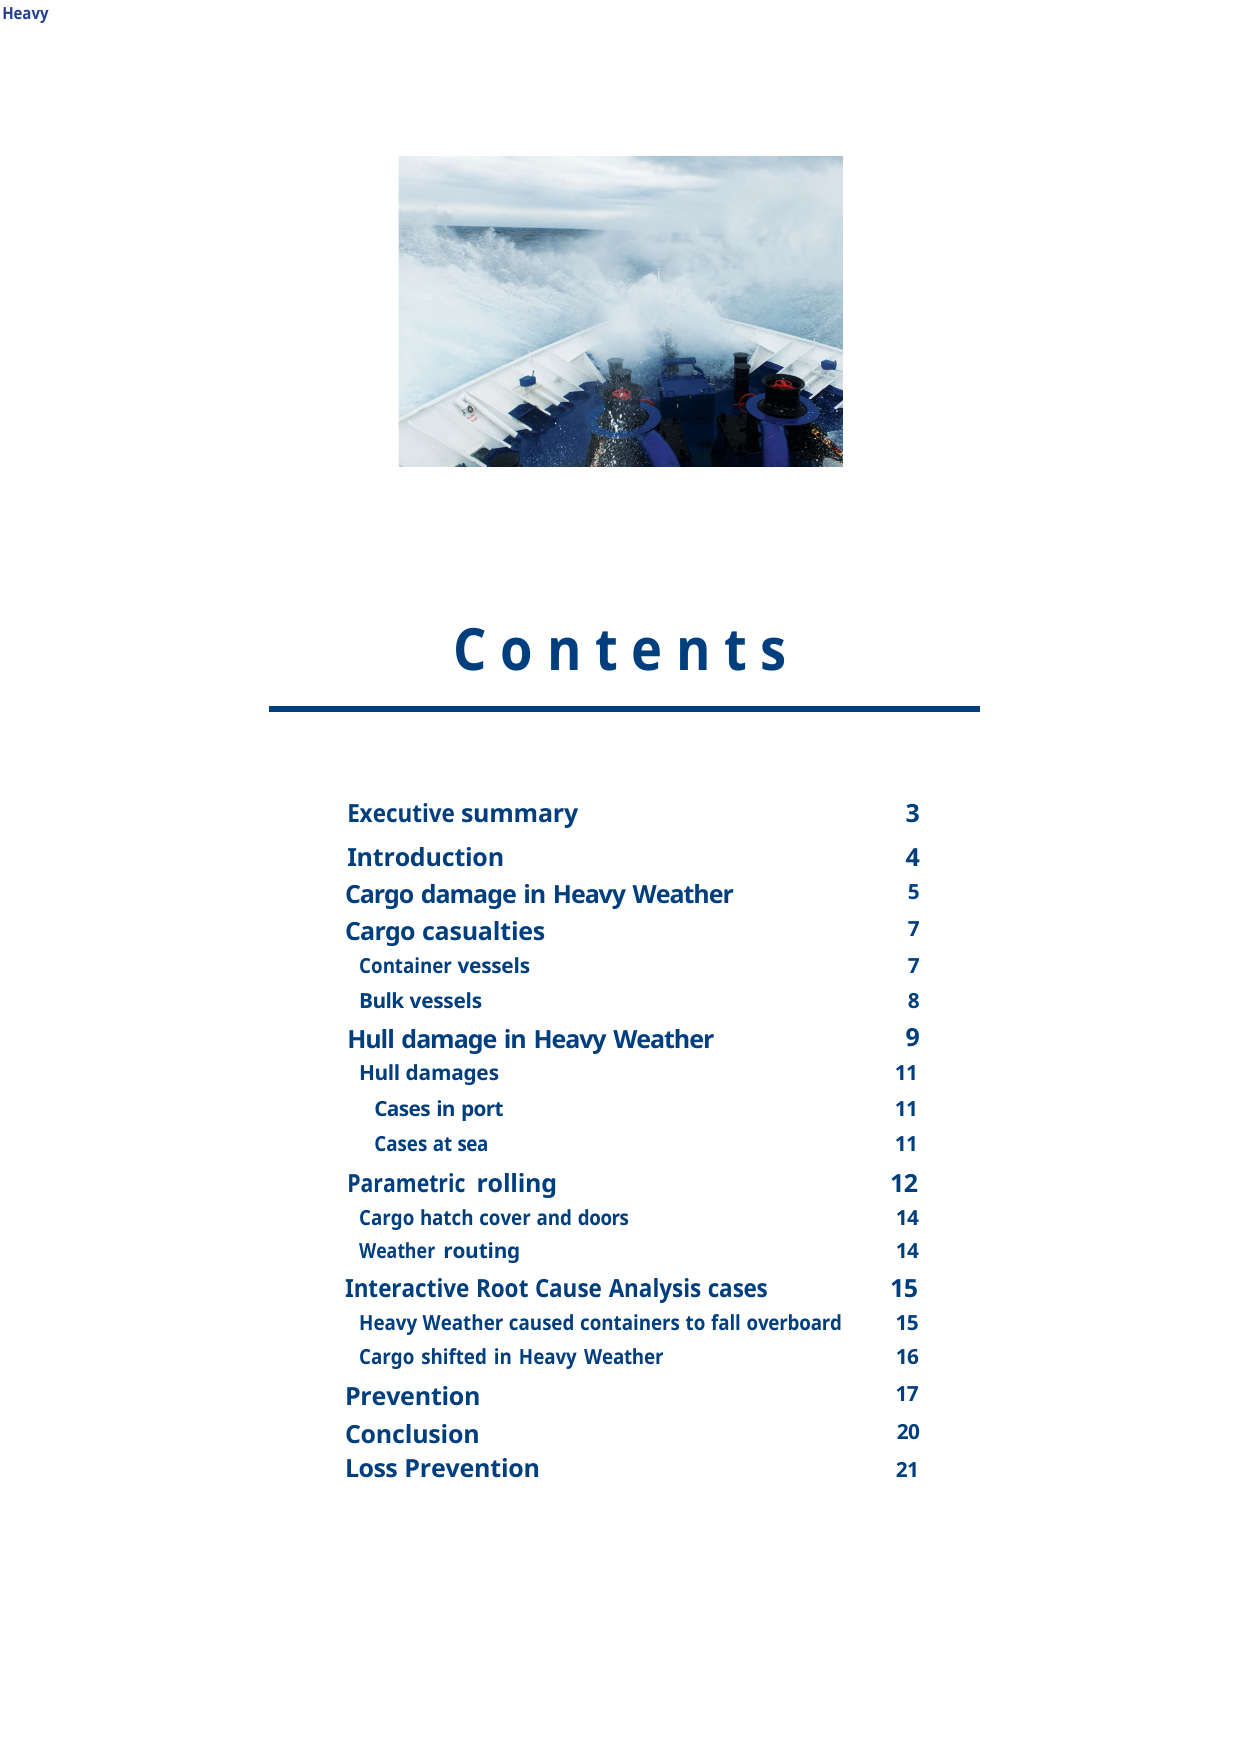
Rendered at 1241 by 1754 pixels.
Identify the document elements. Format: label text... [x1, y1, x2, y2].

table_cell 17 [856, 1373, 925, 1412]
table_cell Hull damages [340, 1056, 856, 1089]
table_cell 15 [856, 1305, 925, 1337]
table_header 3 [856, 799, 925, 834]
table_cell Cases at sea [340, 1124, 856, 1160]
table_cell 14 [856, 1200, 925, 1232]
table_cell 15 [856, 1266, 925, 1305]
table_cell 21 [856, 1451, 925, 1484]
table_cell 11 [856, 1124, 925, 1160]
table_cell 11 [856, 1056, 925, 1089]
table_cell 16 [856, 1337, 925, 1372]
table_cell Loss Prevention [340, 1451, 856, 1484]
table_header Executive summary [340, 799, 856, 834]
table_cell Cargo shifted in Heavy Weather [340, 1337, 856, 1372]
table_cell 5 [856, 874, 925, 911]
table_cell Heavy Weather caused containers to fall overboard [340, 1305, 856, 1337]
table_cell 7 [856, 948, 925, 981]
table_cell Introduction [340, 834, 856, 873]
table_cell Weather routing [340, 1232, 856, 1266]
table_cell 8 [856, 981, 925, 1015]
table_cell Prevention [340, 1373, 856, 1412]
table_cell 14 [856, 1232, 925, 1266]
table_cell 4 [856, 834, 925, 873]
table_cell Cases in port [340, 1089, 856, 1124]
table_cell 9 [856, 1015, 925, 1056]
table_cell 20 [856, 1412, 925, 1451]
table_cell Cargo casualties [340, 911, 856, 948]
table_cell Parametric rolling [340, 1160, 856, 1200]
subtitle C o n t e n t s [1, 608, 1240, 687]
table_cell Cargo hatch cover and doors [340, 1200, 856, 1232]
table_cell Container vessels [340, 948, 856, 981]
table_cell Interactive Root Cause Analysis cases [340, 1266, 856, 1305]
table_cell Conclusion [340, 1412, 856, 1451]
table_cell Hull damage in Heavy Weather [340, 1015, 856, 1056]
table_cell Bulk vessels [340, 981, 856, 1015]
table_cell 12 [856, 1160, 925, 1200]
picture [398, 156, 843, 467]
table_cell 7 [856, 911, 925, 948]
table_cell Cargo damage in Heavy Weather [340, 874, 856, 911]
table_cell 11 [856, 1089, 925, 1124]
